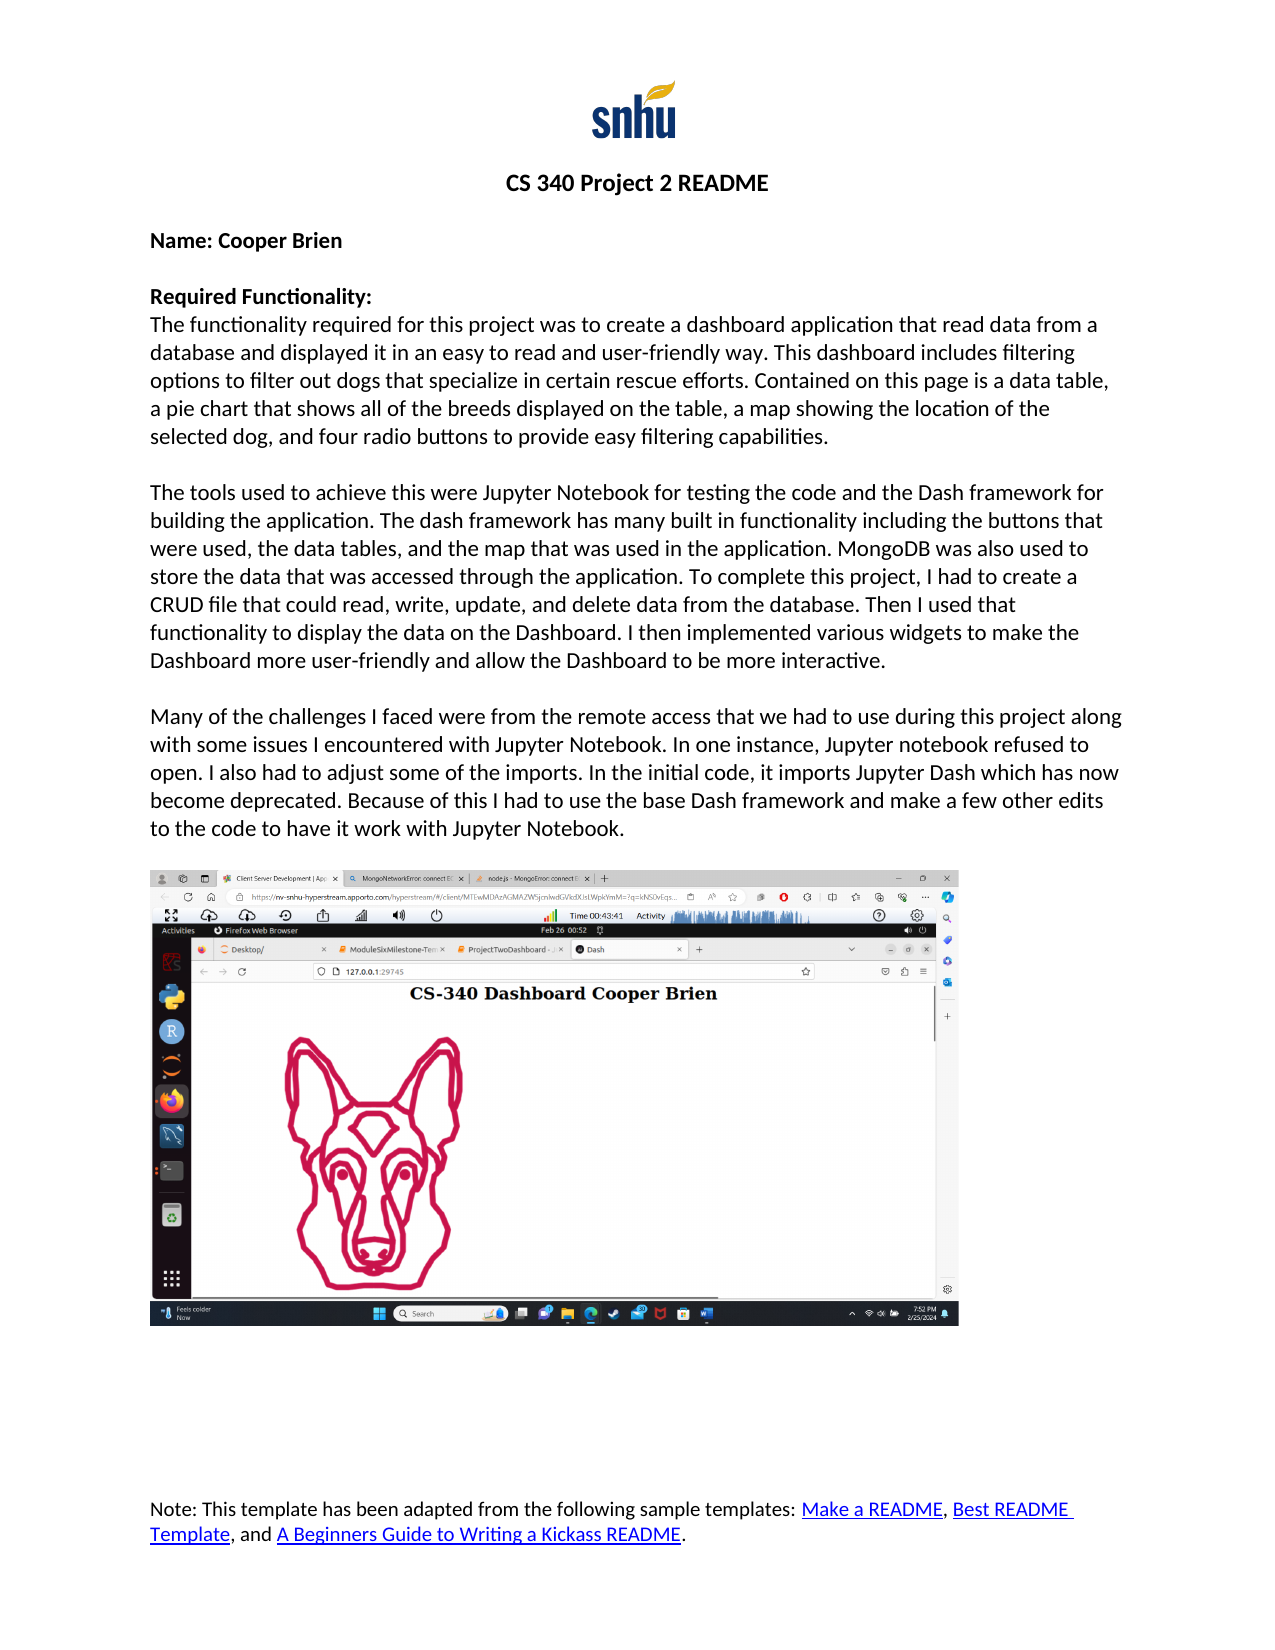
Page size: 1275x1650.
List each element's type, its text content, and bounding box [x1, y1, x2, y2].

text The functionality required for this project was to create a dashboard application that read data from a database and displayed it in an easy to read and user-friendly way. This dashboard includes filtering options to filter out dogs that specialize in certain rescue efforts. Contained on this page is a data table, a pie chart that shows all of the breeds displayed on the table, a map showing the location of the selected dog, and four radio buttons to provide easy filtering capabilities. [150, 310, 1125, 450]
picture [150, 870, 959, 1326]
text Name: Cooper Brien [150, 226, 1125, 254]
picture [573, 75, 702, 147]
text Required Functionality: [150, 282, 1125, 310]
text The tools used to achieve this were Jupyter Notebook for testing the code and the Dash framework for building the application. The dash framework has many built in functionality including the buttons that were used, the data tables, and the map that was used in the application. MongoDB was also used to store the data that was accessed through the application. To complete this project, I had to create a CRUD file that could read, write, update, and delete data from the database. Then I used that functionality to display the data on the Dashboard. I then implemented various widgets to make the Dashboard more user-friendly and allow the Dashboard to be more interactive. [150, 478, 1125, 674]
text Many of the challenges I faced were from the remote access that we had to use during this project along with some issues I encountered with Jupyter Notebook. In one instance, Jupyter notebook refused to open. I also had to adjust some of the imports. In the initial code, it imports Jupyter Dash which has now become deprecated. Because of this I had to use the base Dash framework and make a few other edits to the code to have it work with Jupyter Notebook. [150, 702, 1125, 842]
subtitle CS 340 Project 2 README [150, 167, 1125, 198]
